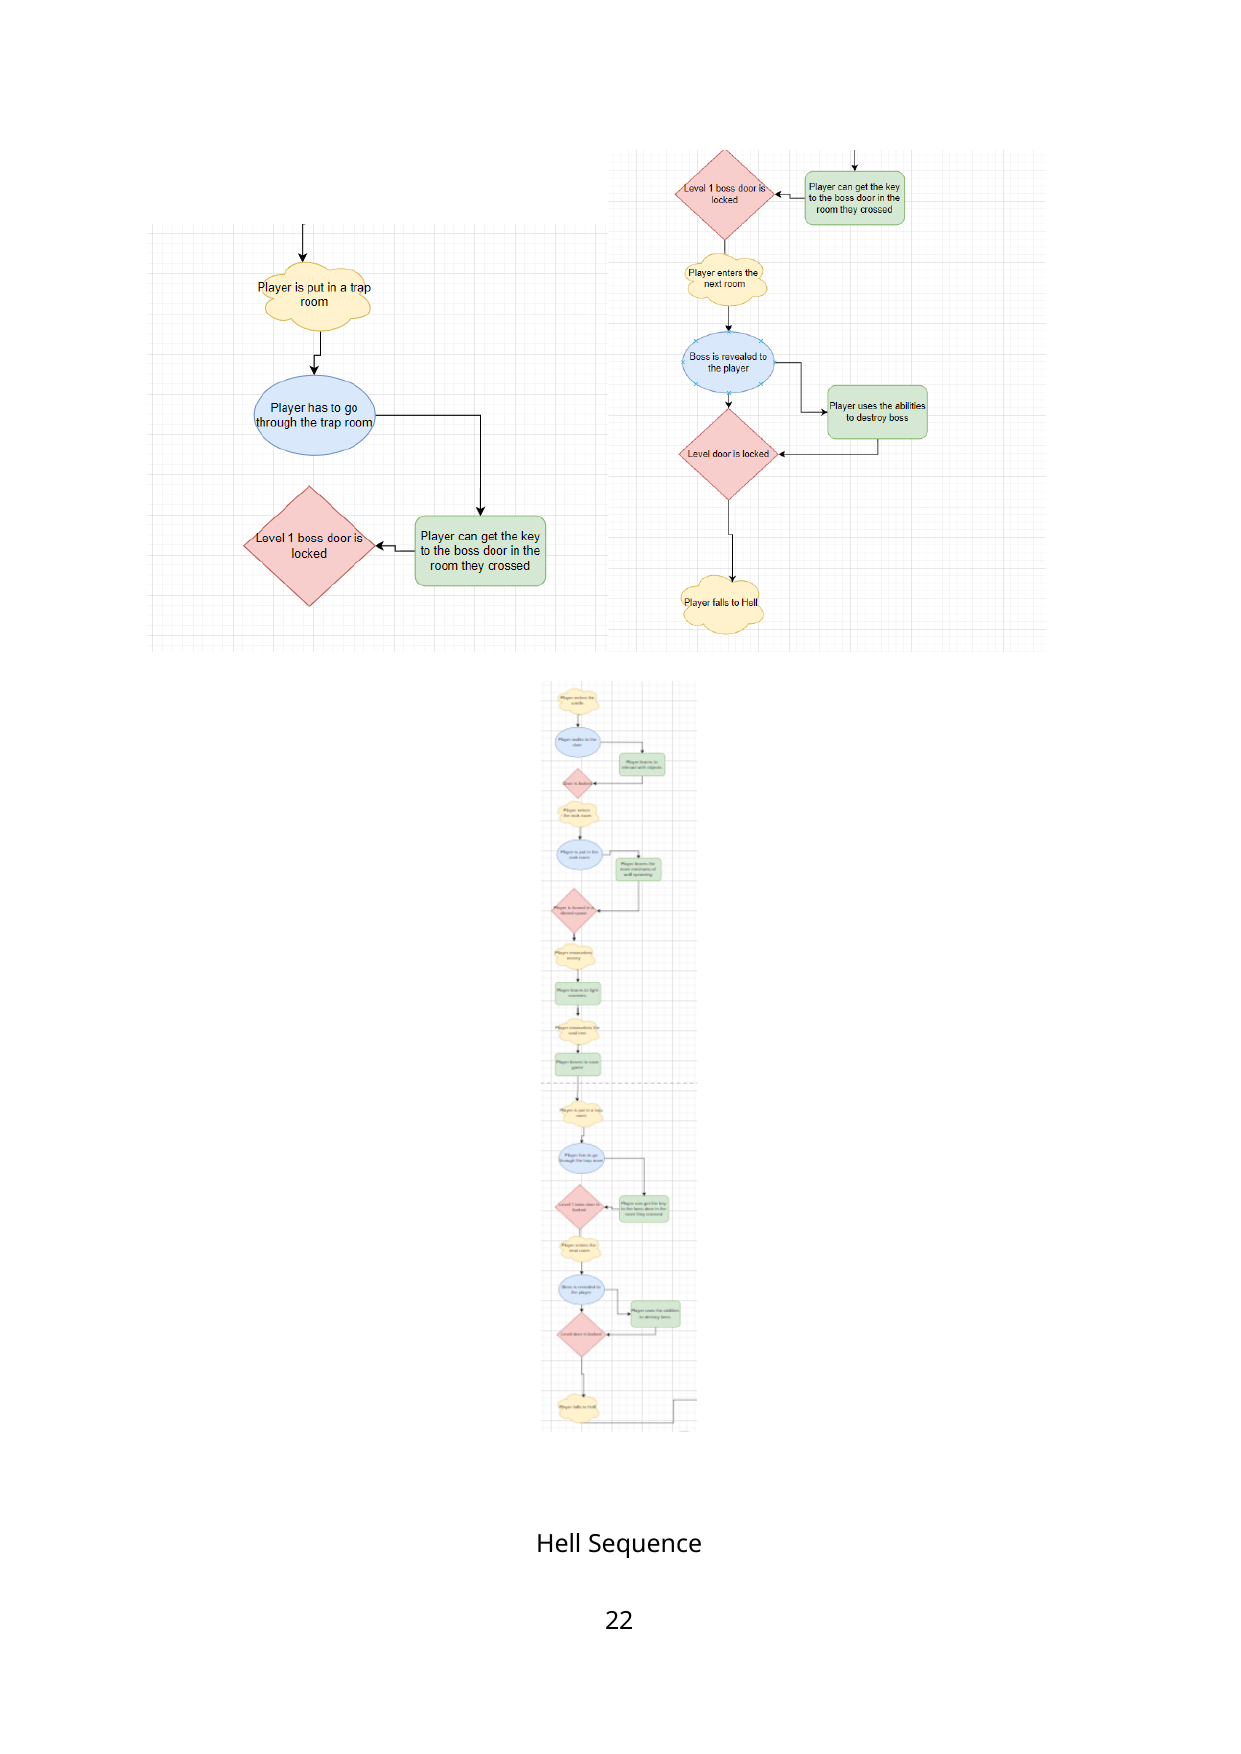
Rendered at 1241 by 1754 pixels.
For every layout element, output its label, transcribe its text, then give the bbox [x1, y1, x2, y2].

text Hell Sequence [148, 1526, 1090, 1560]
picture [540, 681, 698, 1432]
picture [147, 150, 1047, 652]
